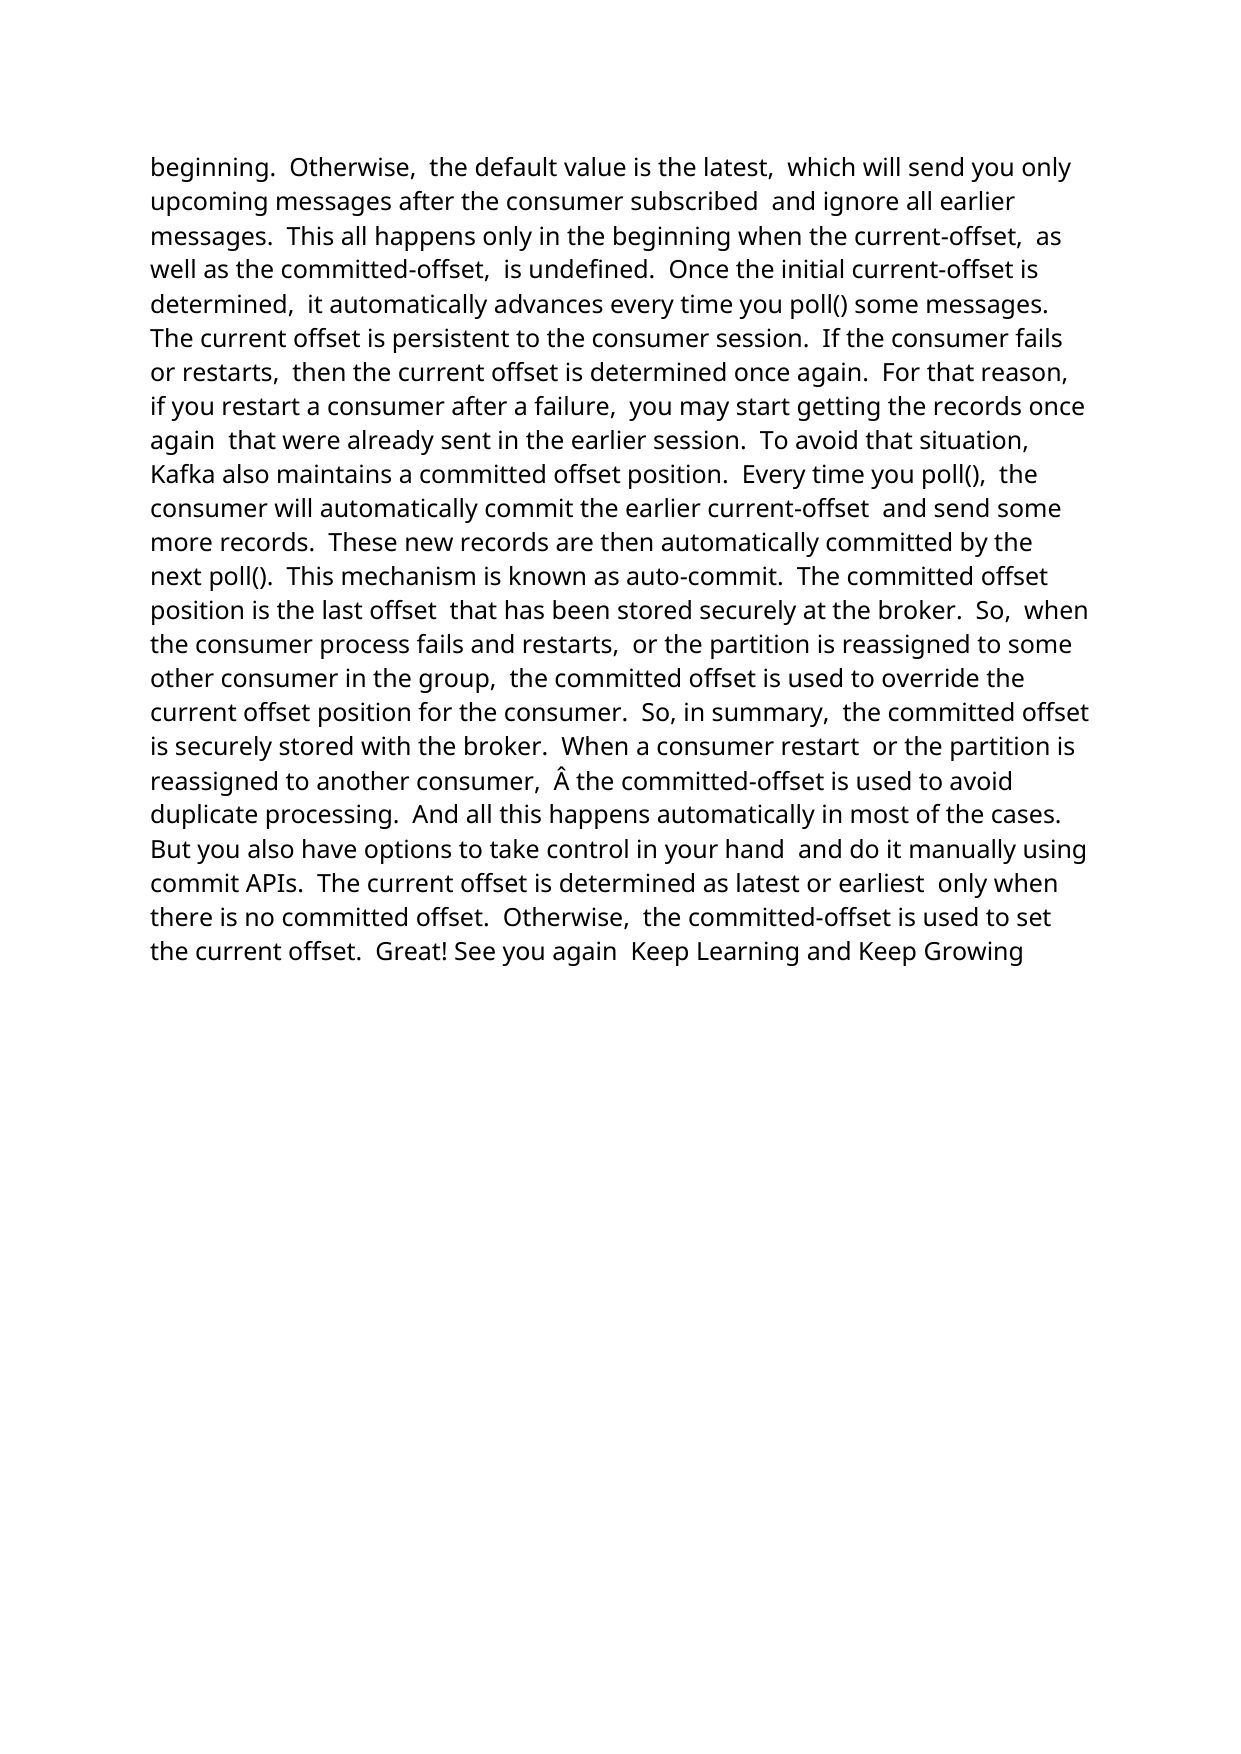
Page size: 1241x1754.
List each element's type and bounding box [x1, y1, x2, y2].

text [150, 150, 1090, 967]
